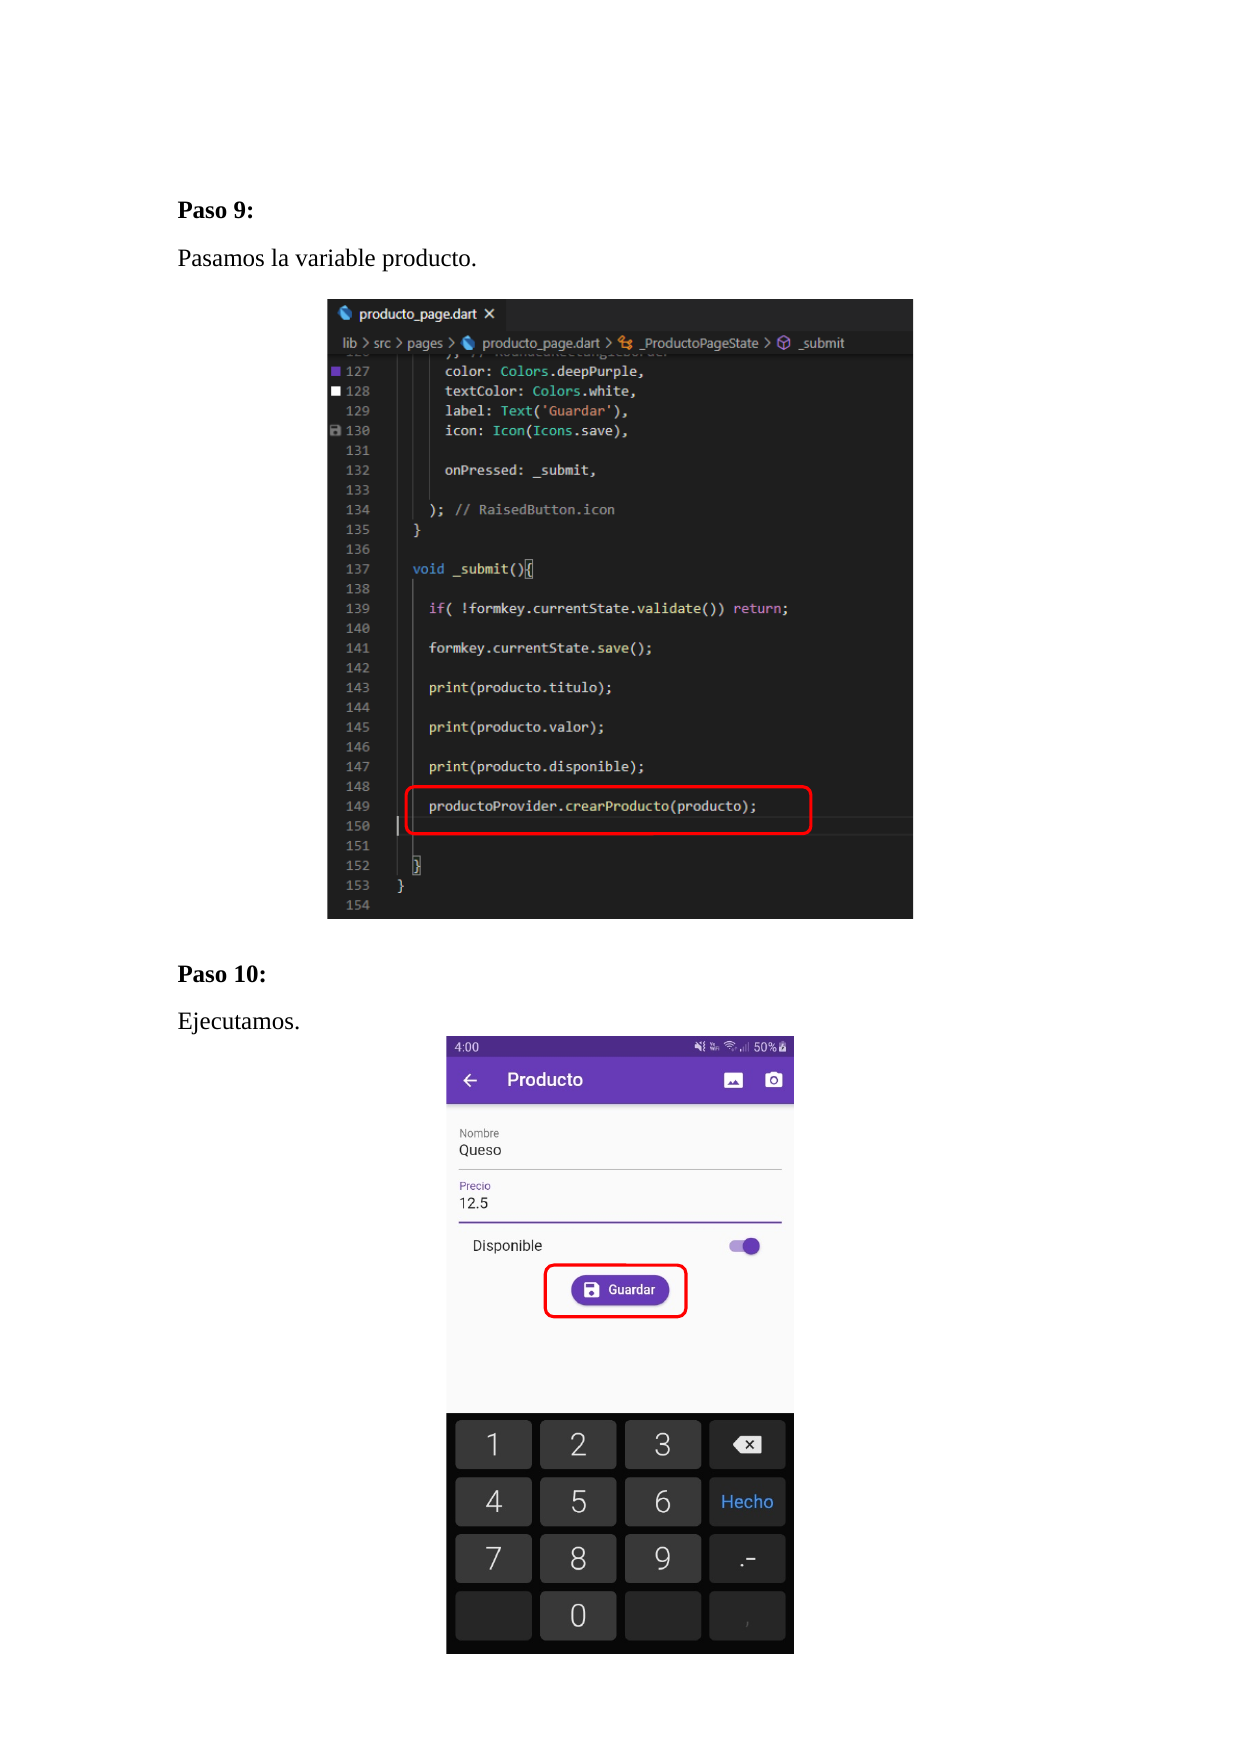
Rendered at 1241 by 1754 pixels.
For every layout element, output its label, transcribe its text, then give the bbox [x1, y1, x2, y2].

picture [327, 299, 914, 919]
text Paso 9: [177, 195, 1063, 224]
text Pasamos la variable producto. [177, 243, 1063, 272]
text Paso 10: [177, 959, 1063, 987]
text Ejecutamos. [177, 1006, 1063, 1035]
picture [446, 1036, 794, 1654]
